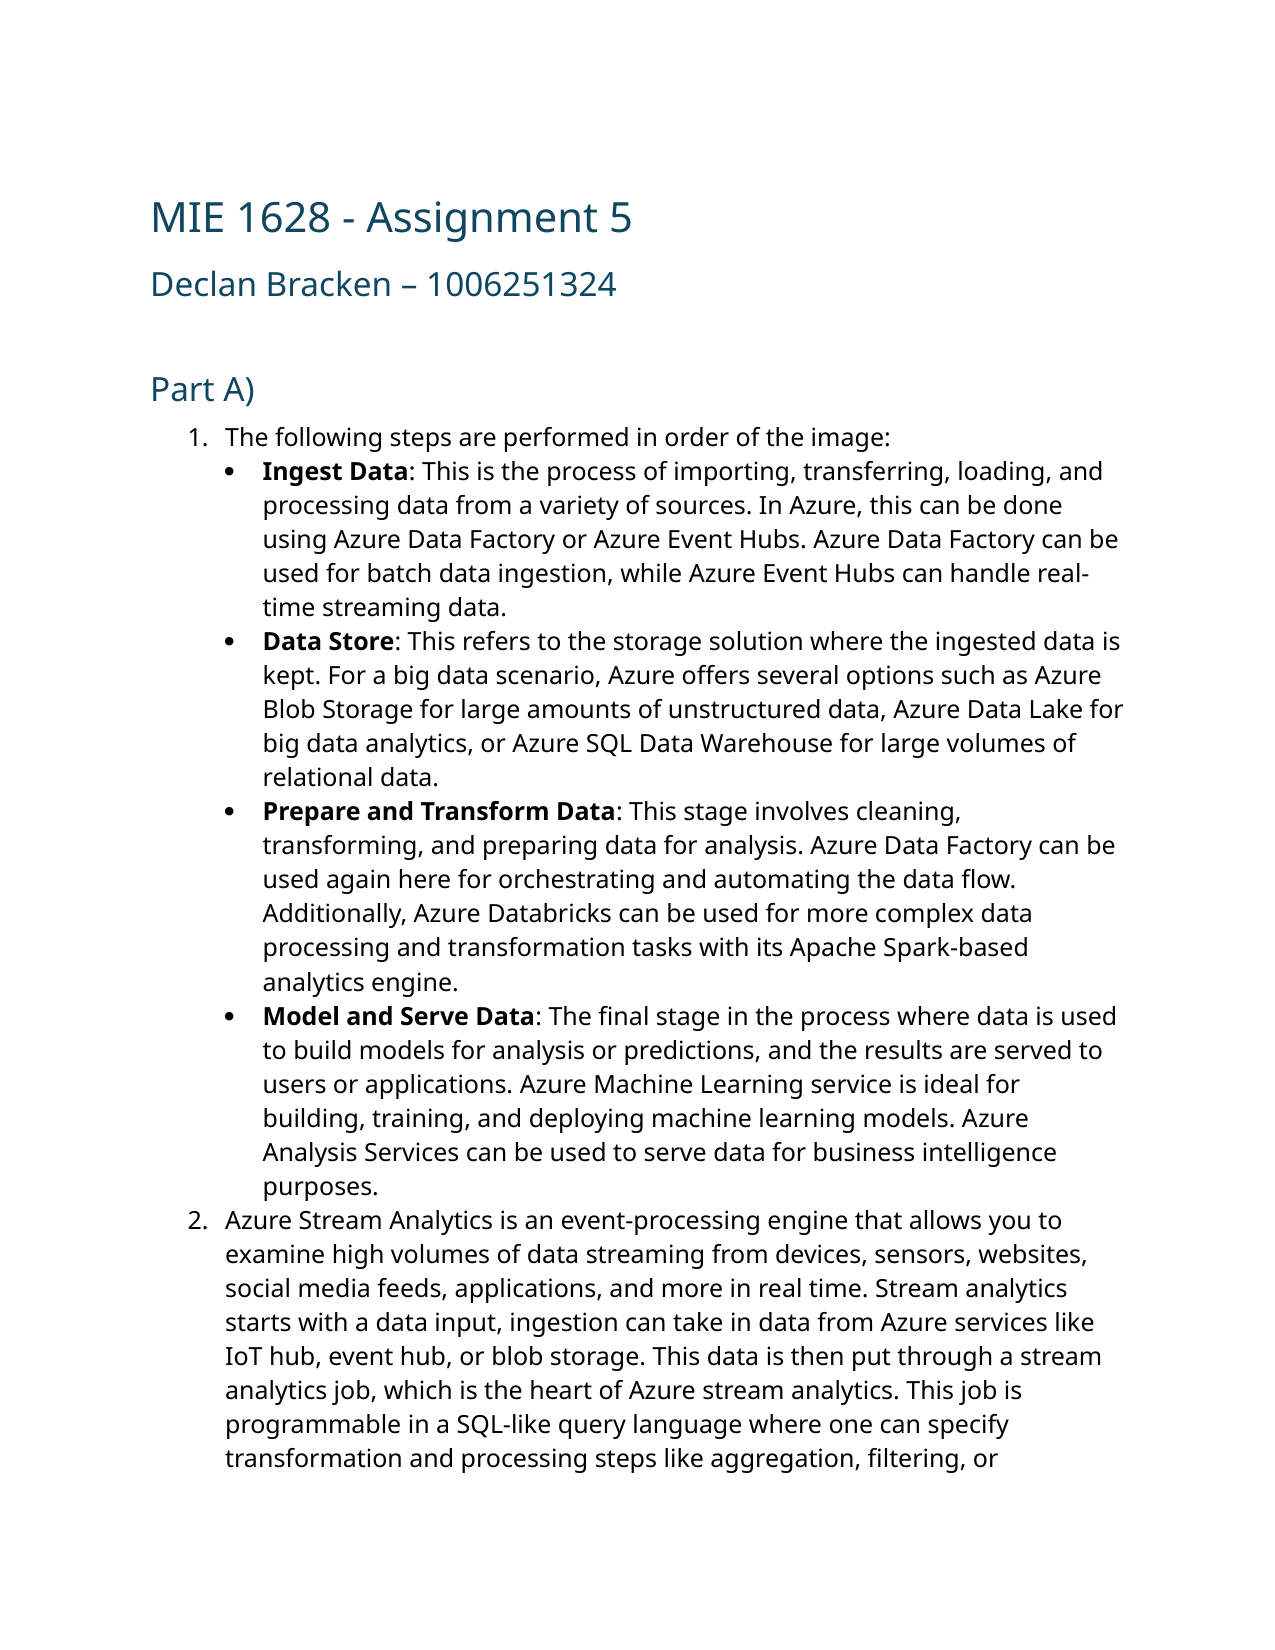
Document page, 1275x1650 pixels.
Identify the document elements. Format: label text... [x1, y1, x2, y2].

list The following steps are performed in order of the image: [187, 419, 1125, 453]
list Data Store: This refers to the storage solution where the ingested data is kept. For a big data scenario, Azure offers several options such as Azure Blob Storage for large amounts of unstructured data, Azure Data Lake for big data analytics, or Azure SQL Data Warehouse for large volumes of relational data. [225, 623, 1125, 794]
list Ingest Data: This is the process of importing, transferring, loading, and processing data from a variety of sources. In Azure, this can be done using Azure Data Factory or Azure Event Hubs. Azure Data Factory can be used for batch data ingestion, while Azure Event Hubs can handle real-time streaming data. [225, 453, 1125, 623]
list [187, 1203, 1125, 1475]
subtitle MIE 1628 - Assignment 5 [150, 187, 1125, 244]
subtitle Declan Bracken – 1006251324 [150, 261, 1125, 306]
list Model and Serve Data: The final stage in the process where data is used to build models for analysis or predictions, and the results are served to users or applications. Azure Machine Learning service is ideal for building, training, and deploying machine learning models. Azure Analysis Services can be used to serve data for business intelligence purposes. [225, 998, 1125, 1203]
list Prepare and Transform Data: This stage involves cleaning, transforming, and preparing data for analysis. Azure Data Factory can be used again here for orchestrating and automating the data flow. Additionally, Azure Databricks can be used for more complex data processing and transformation tasks with its Apache Spark-based analytics engine. [225, 794, 1125, 998]
subtitle Part A) [150, 365, 1125, 411]
